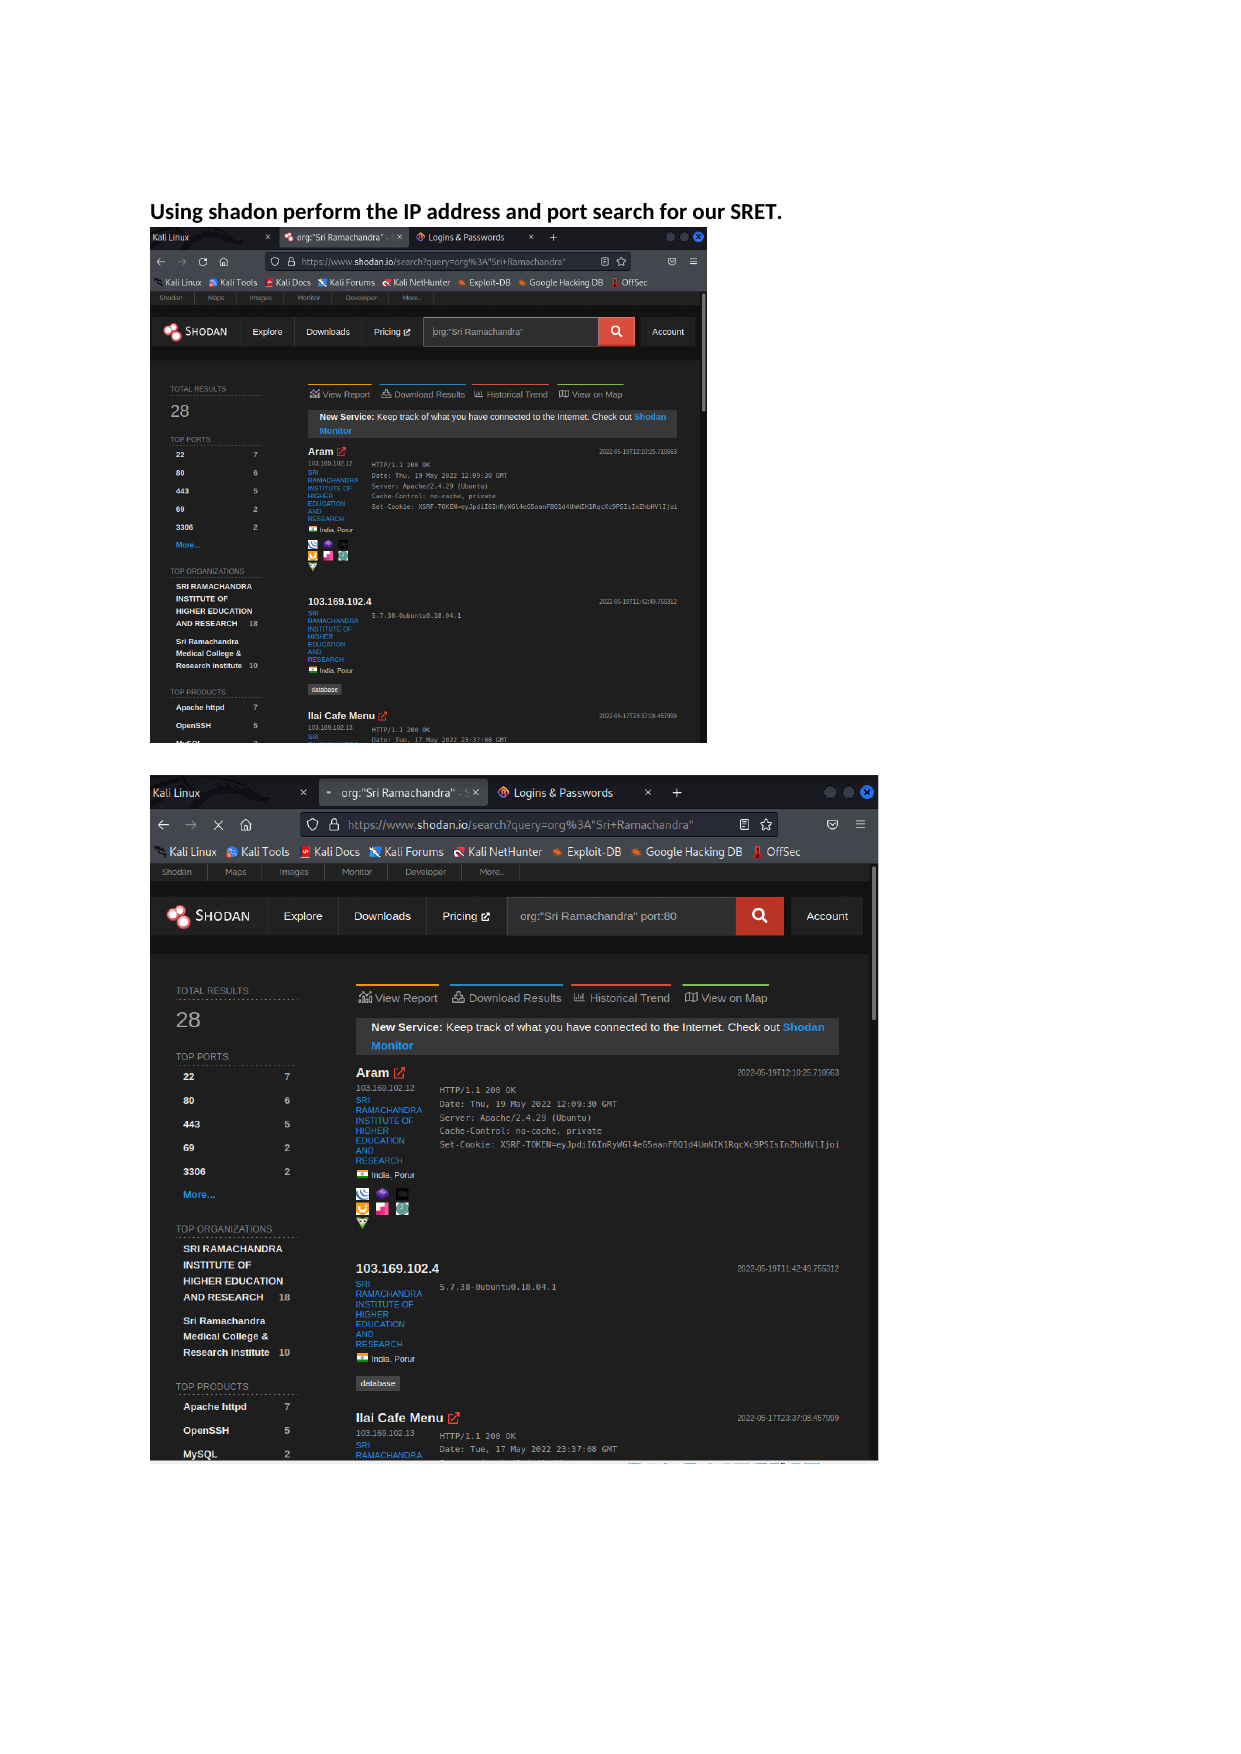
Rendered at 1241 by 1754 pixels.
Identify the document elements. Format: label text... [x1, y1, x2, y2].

picture [150, 775, 879, 1464]
picture [150, 227, 707, 743]
text Using shadon perform the IP address and port search for our SRET. [150, 197, 1090, 225]
